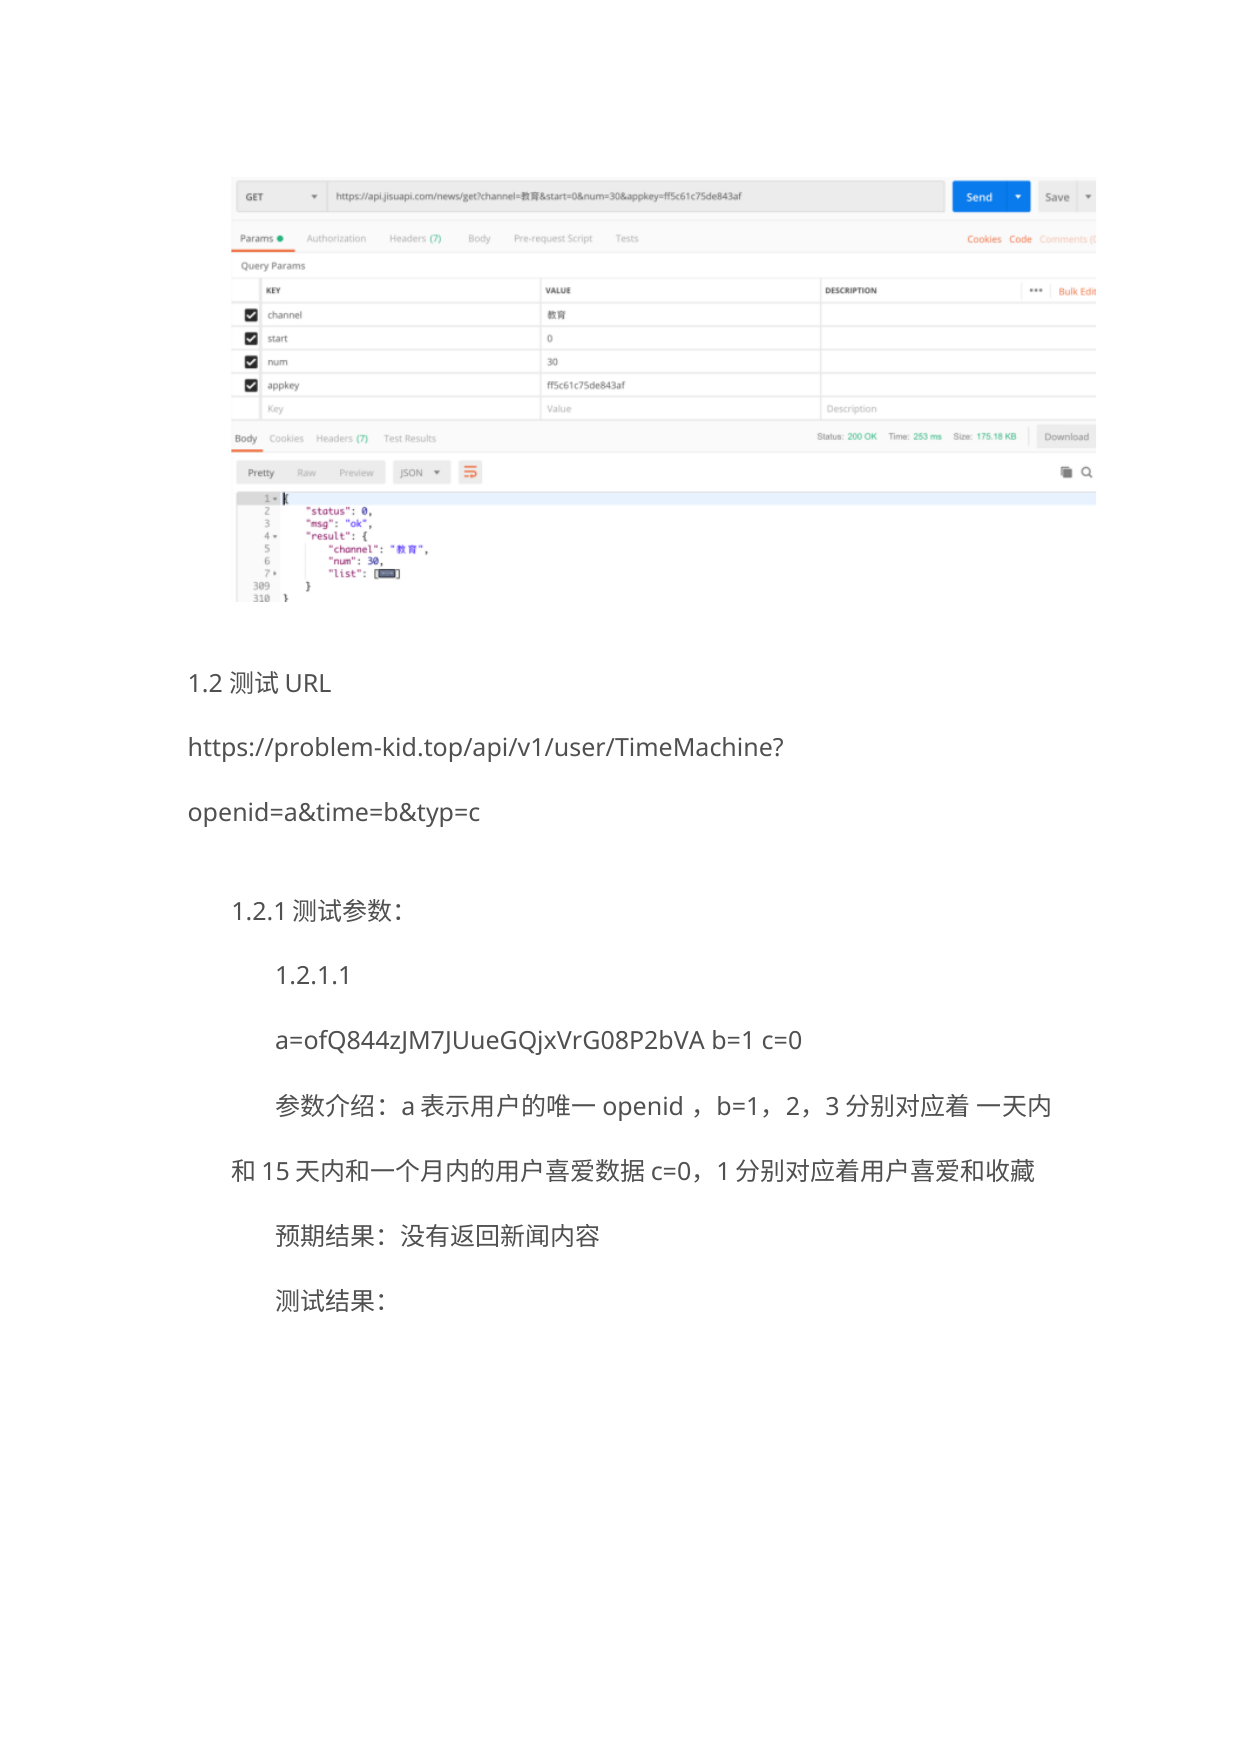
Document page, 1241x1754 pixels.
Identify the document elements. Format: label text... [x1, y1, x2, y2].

text 参数介绍：a表示用户的唯一openid ，b=1，2，3分别对应着 一天内和15天内和一个月内的用户喜爱数据 c=0，1分别对应着用户喜爱和收藏 [231, 1072, 1053, 1202]
text https://problem-kid.top/api/v1/user/TimeMachine?openid=a&time=b&typ=c [187, 714, 1053, 844]
text a=ofQ844zJM7JUueGQjxVrG08P2bVA b=1 c=0 [231, 1007, 1053, 1072]
text 测试结果： [231, 1267, 1053, 1332]
text 1.2.1测试参数： [187, 877, 1053, 942]
text 1.2 测试URL [187, 649, 1053, 714]
text 1.2.1.1 [231, 942, 1053, 1007]
text 预期结果：没有返回新闻内容 [231, 1202, 1053, 1267]
picture [231, 177, 1097, 602]
